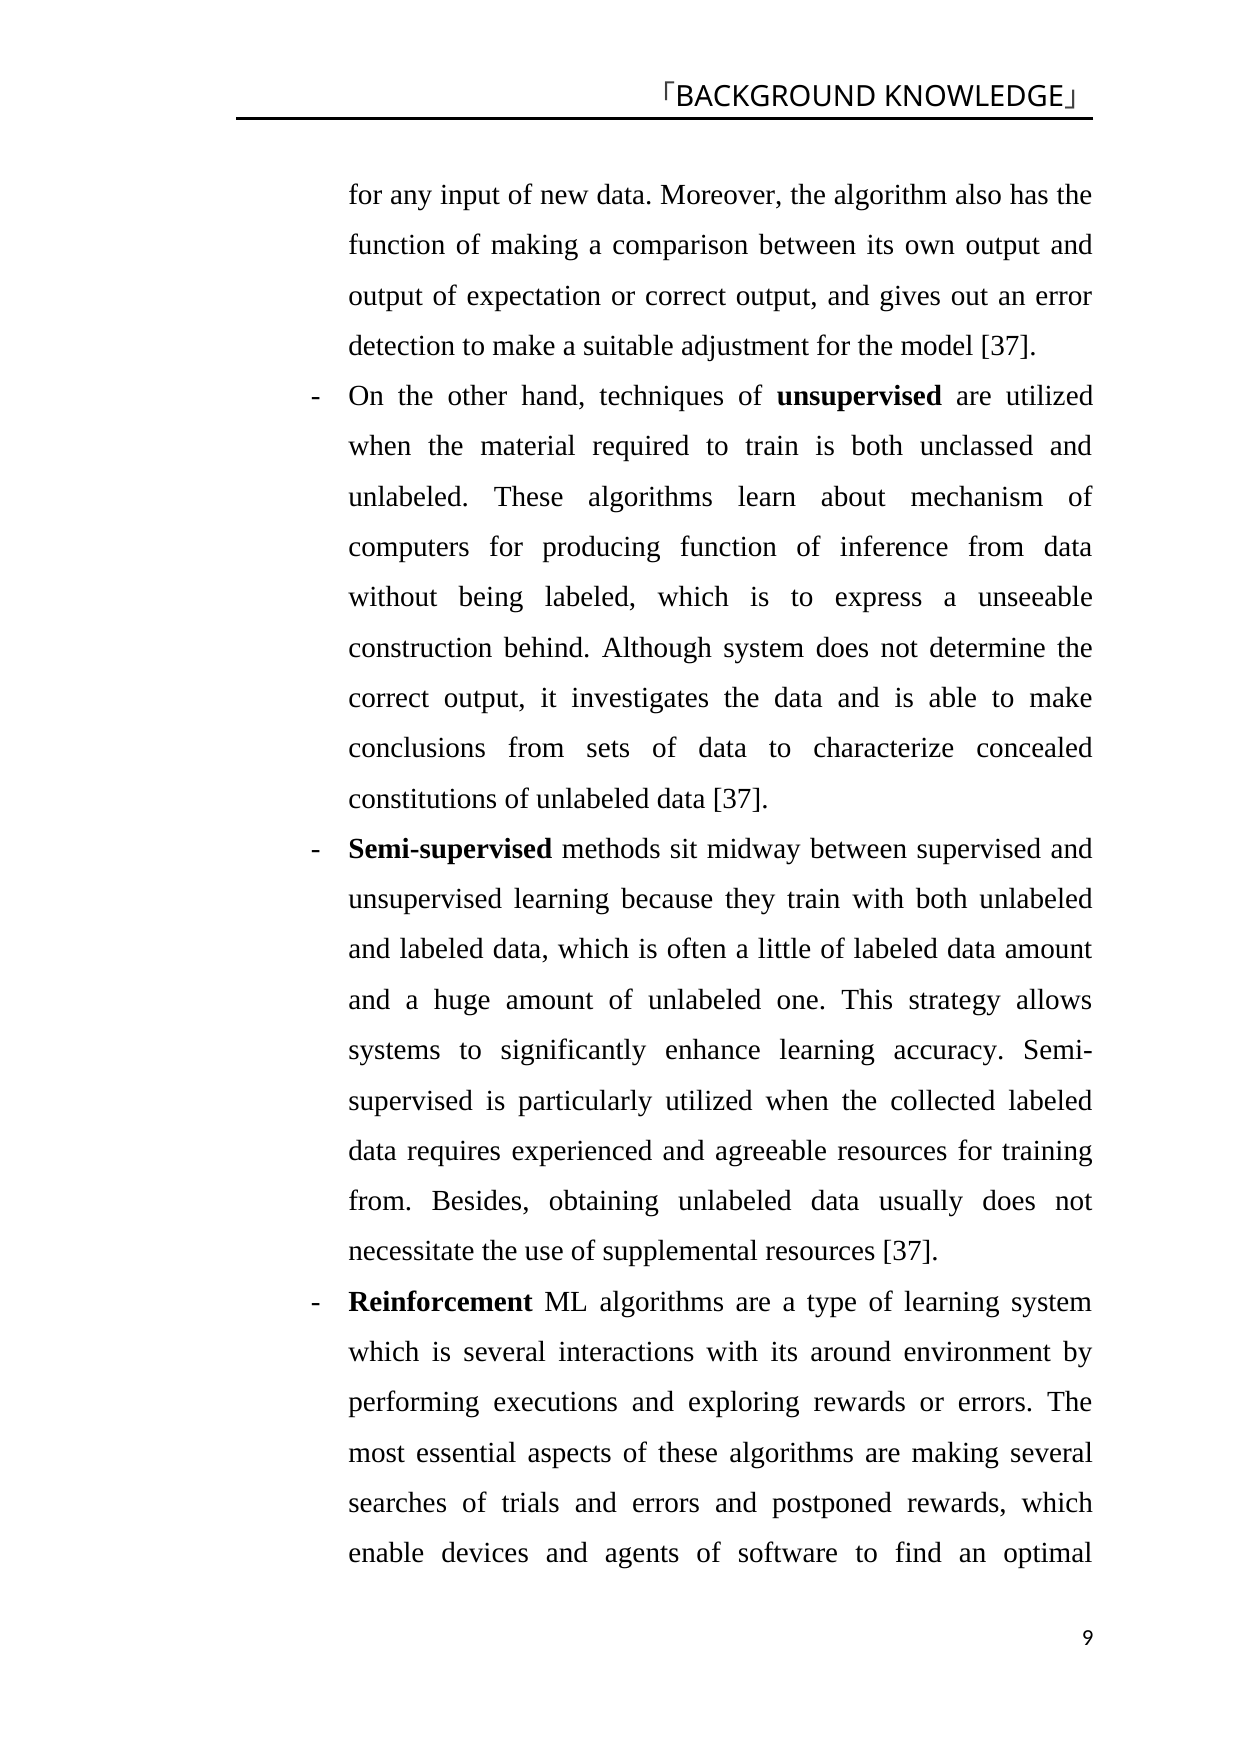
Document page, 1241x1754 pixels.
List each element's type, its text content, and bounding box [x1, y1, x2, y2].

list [311, 1284, 1093, 1569]
list On the other hand, techniques of unsupervised are utilized when the material required to train is both unclassed and unlabeled. These algorithms learn about mechanism of computers for producing function of inference from data without being labeled, which is to express a unseeable construction behind. Although system does not determine the correct output, it investigates the data and is able to make conclusions from sets of data to characterize concealed constitutions of unlabeled data [37]. [311, 378, 1093, 814]
list Semi-supervised methods sit midway between supervised and unsupervised learning because they train with both unlabeled and labeled data, which is often a little of labeled data amount and a huge amount of unlabeled one. This strategy allows systems to significantly enhance learning accuracy. Semi-supervised is particularly utilized when the collected labeled data requires experienced and agreeable resources for training from. Besides, obtaining unlabeled data usually does not necessitate the use of supplemental resources [37]. [311, 831, 1093, 1267]
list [311, 177, 1093, 361]
